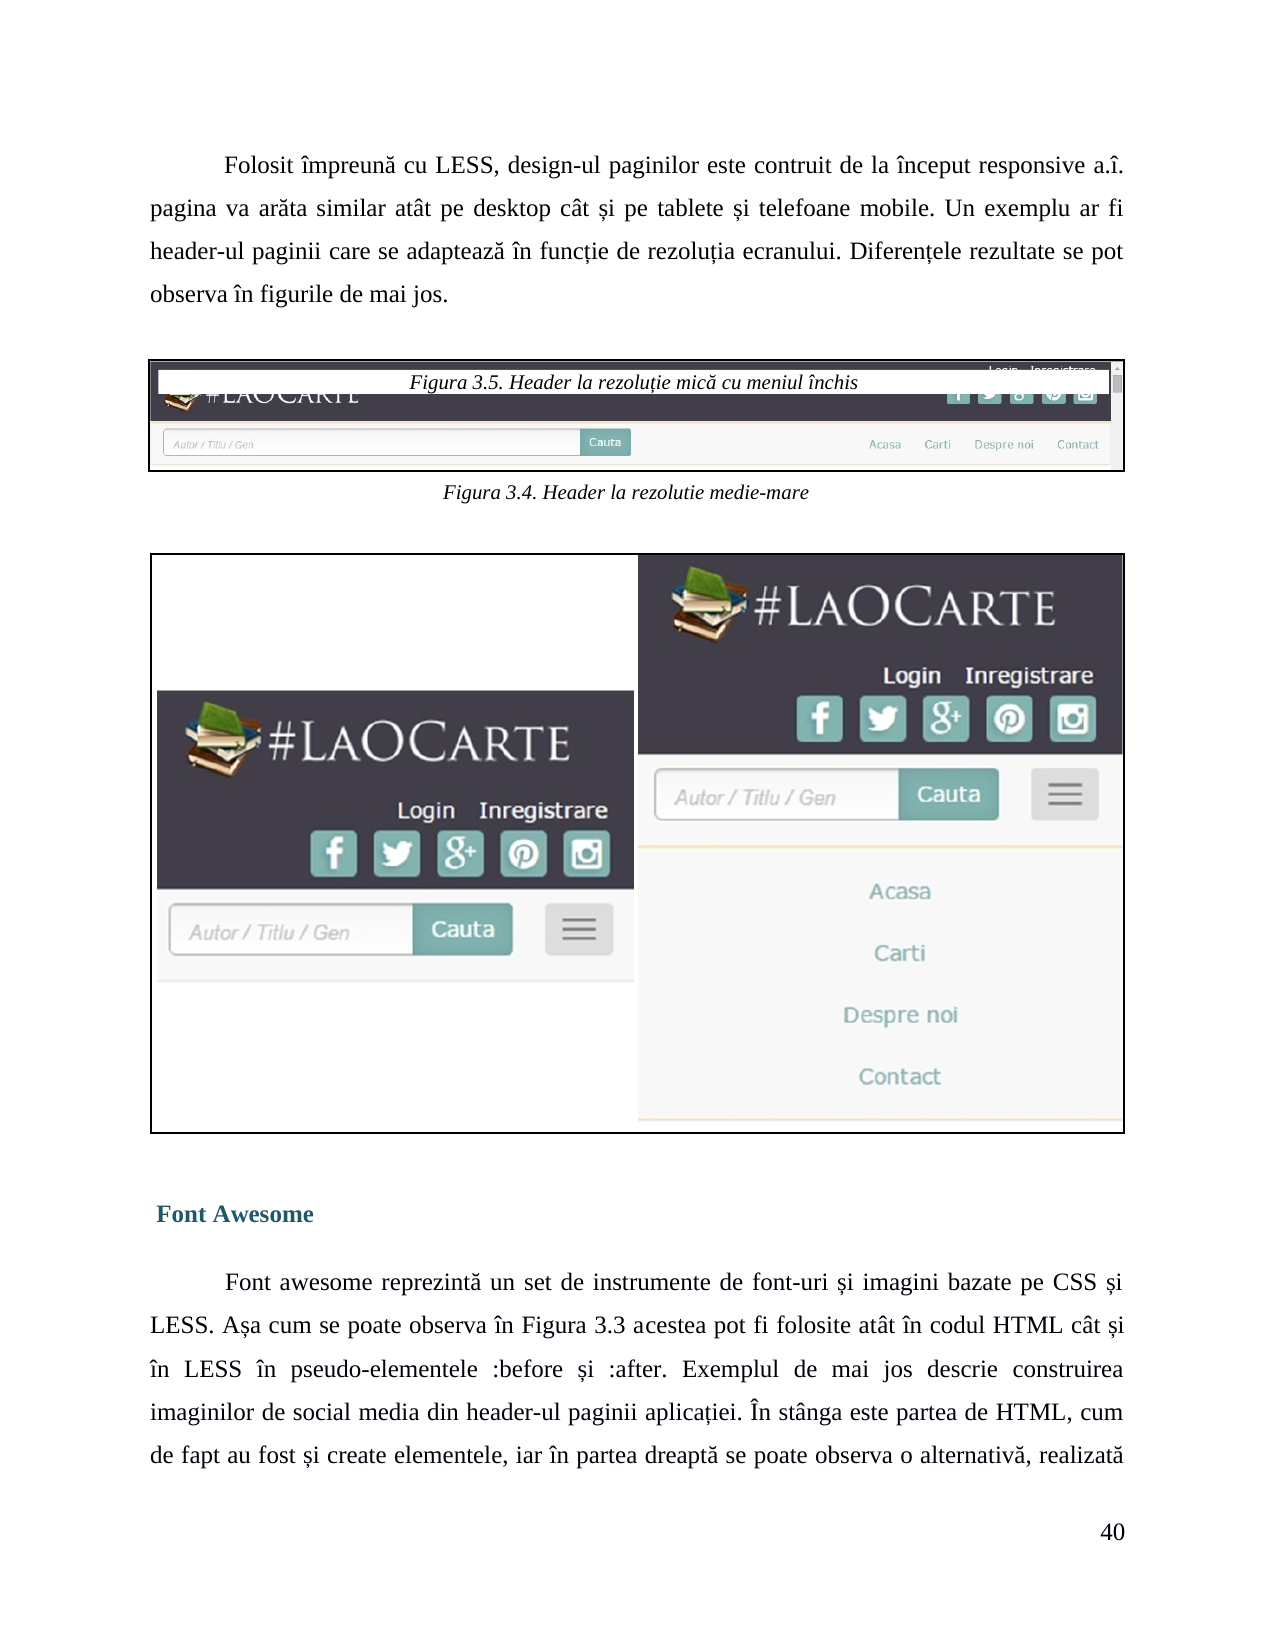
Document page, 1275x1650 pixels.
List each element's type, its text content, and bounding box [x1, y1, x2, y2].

text Font Awesome [150, 1199, 1125, 1228]
picture [152, 555, 1123, 1132]
picture [150, 361, 1123, 469]
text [150, 1267, 1125, 1469]
text Folosit împreună cu LESS, design-ul paginilor este contruit de la început responsive a.î. pagina va arăta similar atât pe desktop cât și pe tablete și telefoane mobile. Un exemplu ar fi header-ul paginii care se adaptează în funcție de rezoluția ecranului. Diferențele rezultate se pot observa în figurile de mai jos. [150, 150, 1125, 308]
